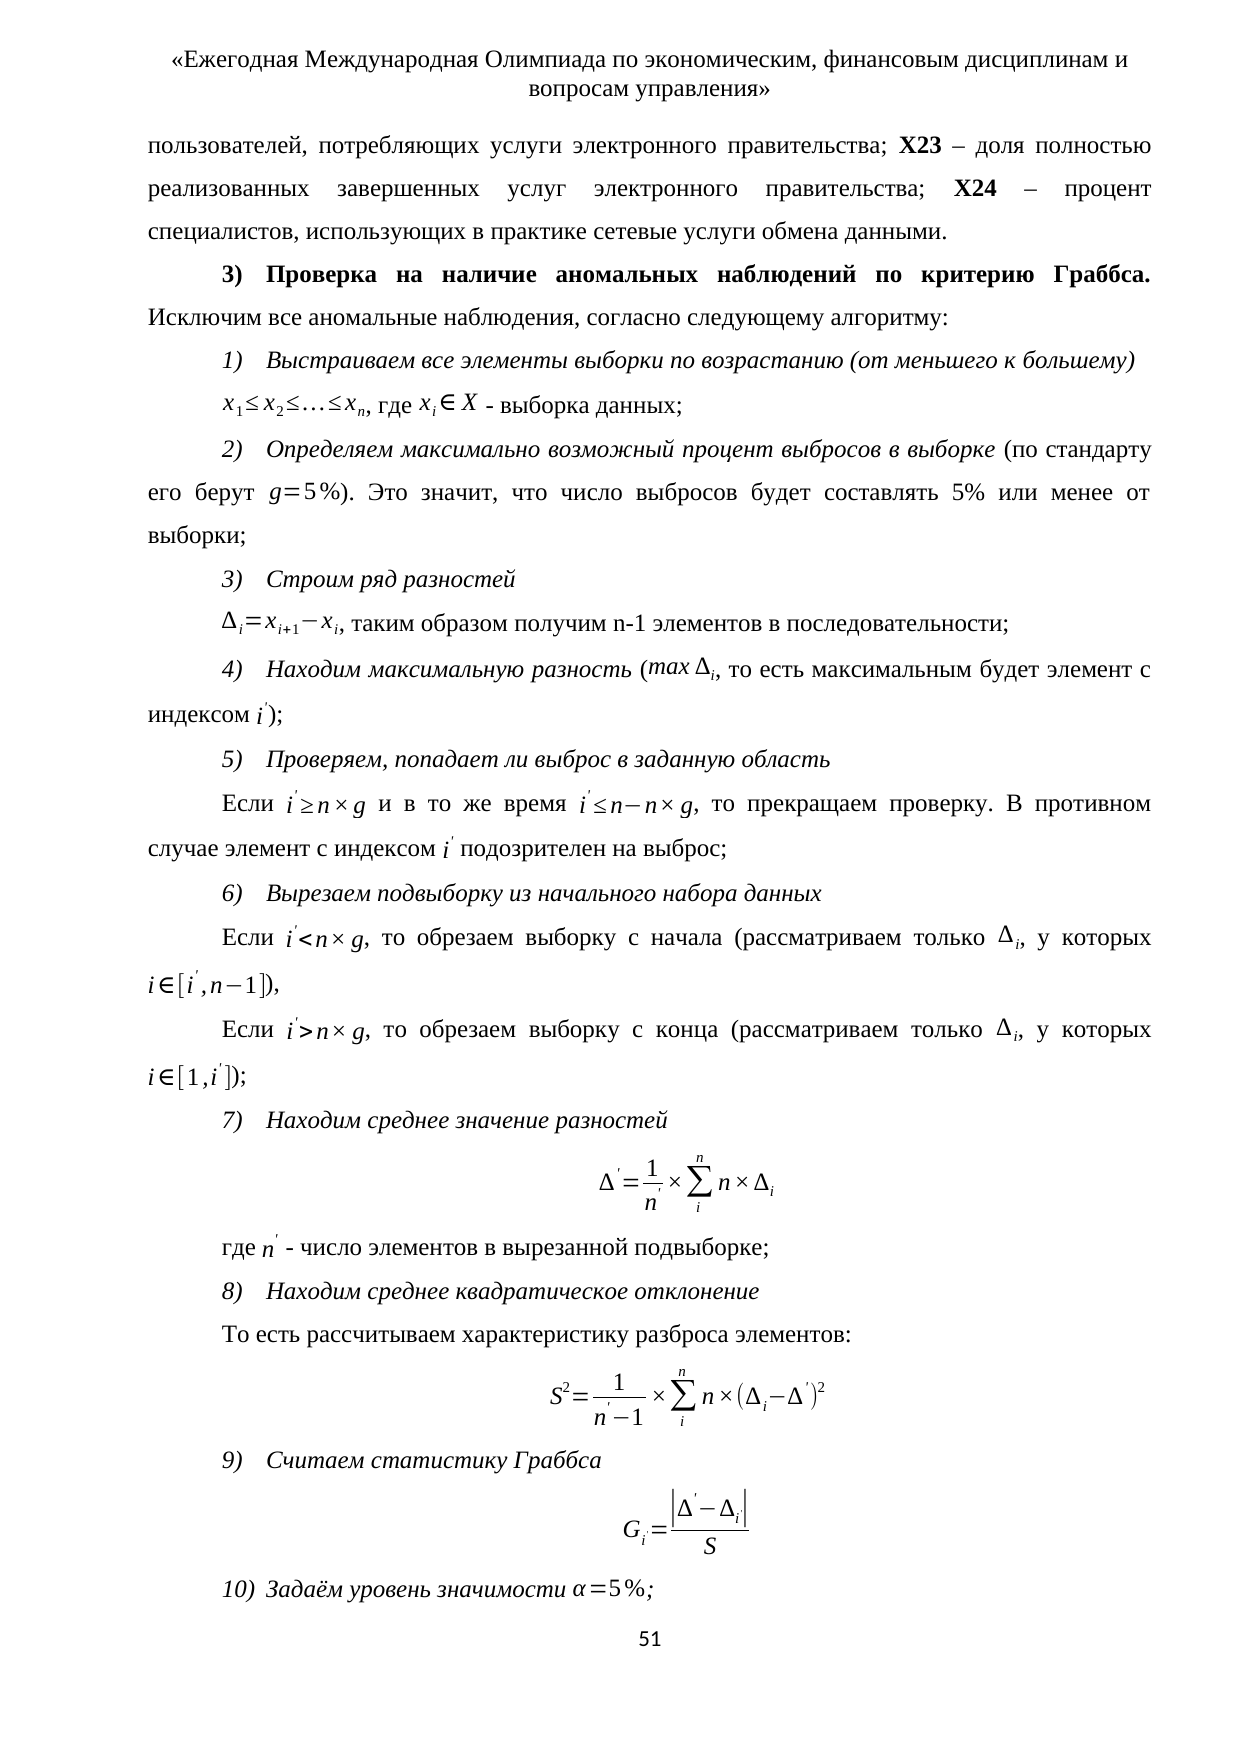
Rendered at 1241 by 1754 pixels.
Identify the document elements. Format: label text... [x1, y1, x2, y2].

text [148, 130, 1152, 245]
list Находим среднее значение разностей [148, 1105, 1152, 1134]
list Выстраиваем все элементы выборки по возрастанию (от меньшего к большему) [148, 345, 1152, 374]
text , где - выборка данных; [148, 388, 1152, 420]
text , таким образом получим n-1 элементов в последовательности; [148, 607, 1152, 638]
list Вырезаем подвыборку из начального набора данных [148, 878, 1152, 907]
list Определяем максимально возможный процент выбросов в выборке (по стандарту его берут ). Это значит, что число выбросов будет составлять 5% или менее от выборки; [148, 434, 1152, 549]
text То есть рассчитываем характеристику разброса элементов: [148, 1319, 1152, 1348]
list Проверка на наличие аномальных наблюдений по критерию Граббса. Исключим все аномальные наблюдения, согласно следующему алгоритму: [148, 259, 1152, 331]
list Проверяем, попадает ли выброс в заданную область [148, 744, 1152, 772]
text Если , то обрезаем выборку с конца (рассматриваем только , у которых ); [148, 1013, 1152, 1091]
list Считаем статистику Граббса [148, 1445, 1152, 1473]
text где - число элементов в вырезанной подвыборке; [148, 1231, 1152, 1262]
text Если и в то же время , то прекращаем проверку. В противном случае элемент с индексом подозрителен на выброс; [148, 787, 1152, 863]
list Находим максимальную разность (, то есть максимальным будет элемент с индексом ); [148, 652, 1152, 729]
list Находим среднее квадратическое отклонение [148, 1276, 1152, 1305]
text Если , то обрезаем выборку с начала (рассматриваем только , у которых ), [148, 921, 1152, 999]
list Строим ряд разностей [148, 564, 1152, 592]
list Задаём уровень значимости ; [148, 1574, 1152, 1603]
